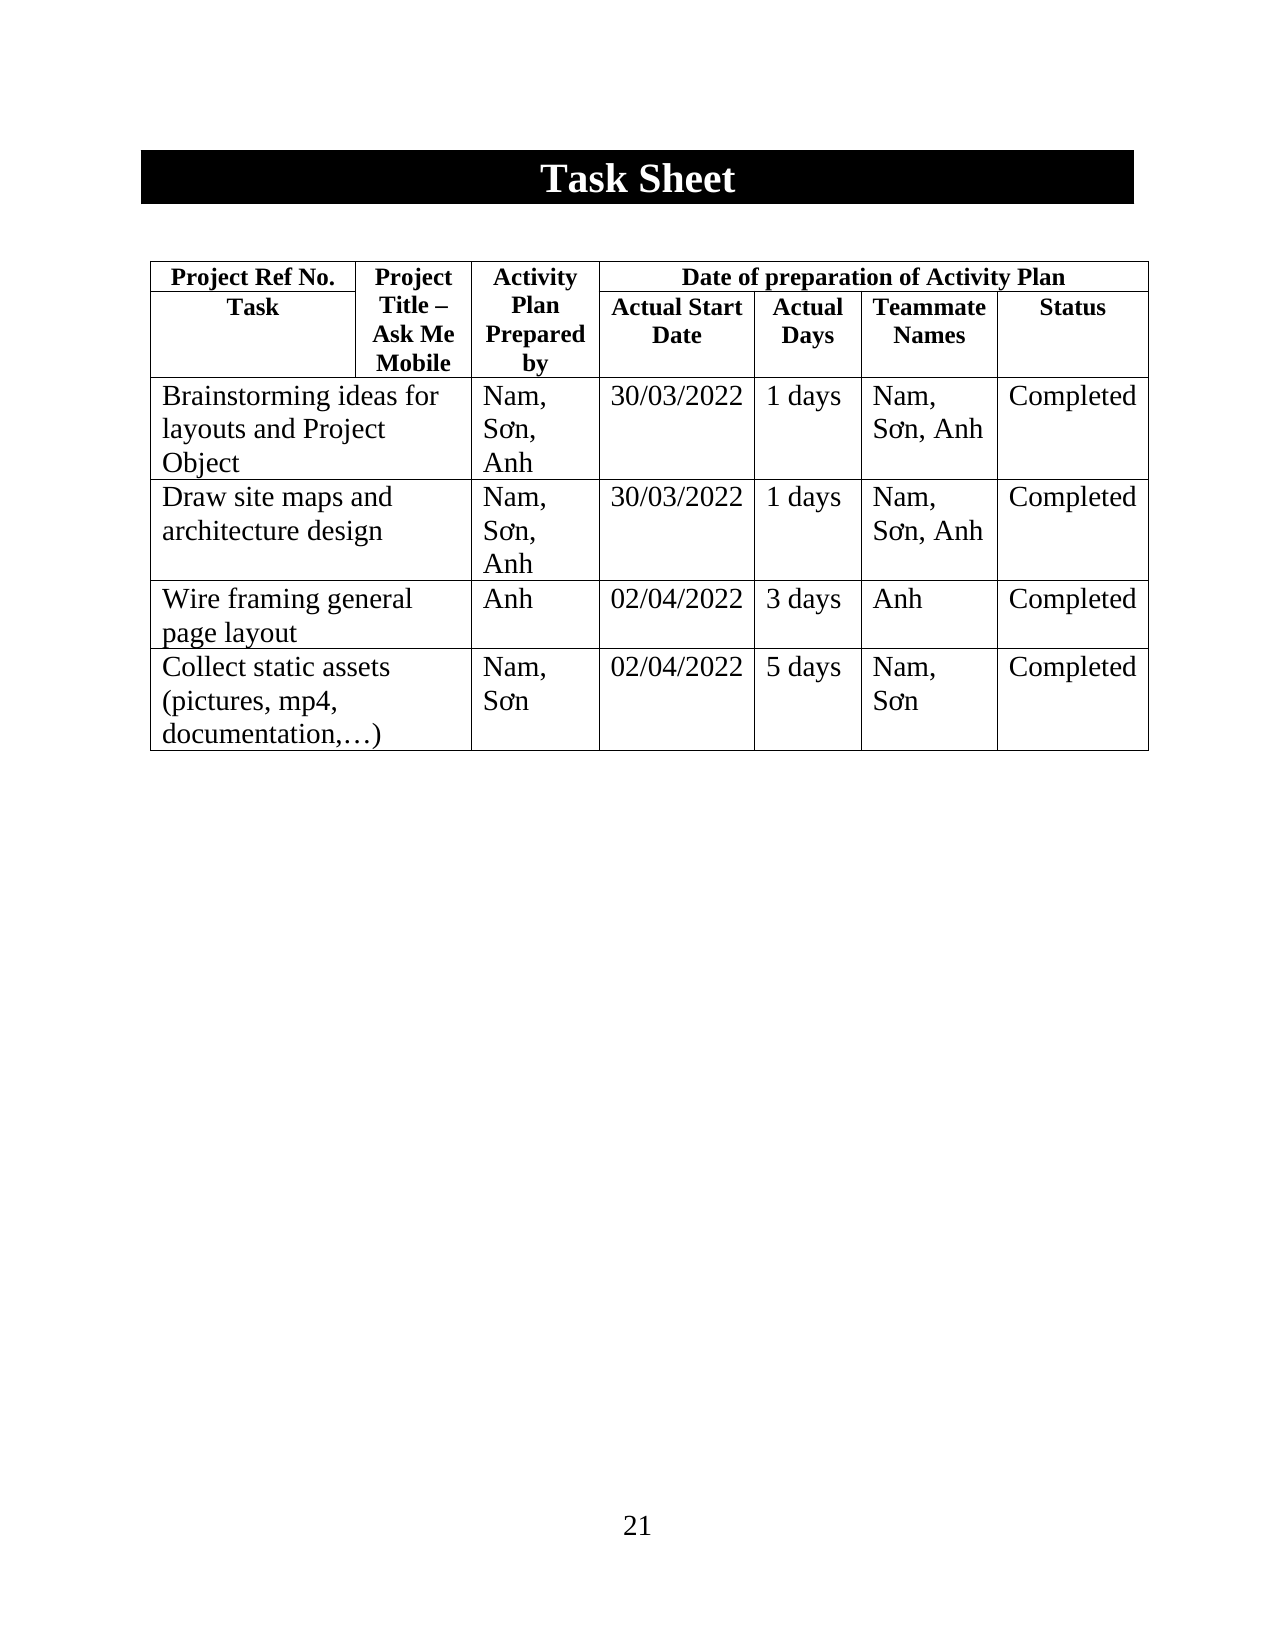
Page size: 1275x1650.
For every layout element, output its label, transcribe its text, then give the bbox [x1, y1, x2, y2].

table_cell Nam, Sơn, Anh [862, 378, 997, 478]
table_cell Nam, Sơn, Anh [472, 480, 599, 580]
table_cell 1 days [755, 480, 861, 580]
table_cell Status [998, 292, 1148, 377]
table_cell Draw site maps and architecture design [151, 480, 471, 580]
table_cell Brainstorming ideas for layouts and Project Object [151, 378, 471, 478]
table_cell Nam, Sơn [472, 649, 599, 750]
table_cell Teammate Names [862, 292, 997, 377]
table_cell Nam, Sơn [862, 649, 997, 750]
table_header Activity Plan Prepared by [472, 262, 599, 377]
table_header Project Ref No. [151, 262, 355, 291]
table_cell Actual Start Date [600, 292, 754, 377]
table_cell Anh [862, 581, 997, 648]
table_cell Collect static assets (pictures, mp4, documentation,…) [151, 649, 471, 750]
table_cell Anh [472, 581, 599, 648]
table_cell Wire framing general page layout [151, 581, 471, 648]
table_cell Nam, Sơn, Anh [472, 378, 599, 478]
table_cell Completed [998, 581, 1148, 648]
table_cell 02/04/2022 [600, 649, 754, 750]
table_cell 5 days [755, 649, 861, 750]
table_cell Nam, Sơn, Anh [862, 480, 997, 580]
table_cell 1 days [755, 378, 861, 478]
table_cell Completed [998, 480, 1148, 580]
table_cell Task [151, 292, 355, 377]
table_cell 3 days [755, 581, 861, 648]
table_header Project Title – Ask Me Mobile [356, 262, 471, 377]
table_cell Actual Days [755, 292, 861, 377]
table_header Date of preparation of Activity Plan [600, 262, 1148, 291]
table_cell 30/03/2022 [600, 480, 754, 580]
table_cell Completed [998, 378, 1148, 478]
table_cell 02/04/2022 [600, 581, 754, 648]
table_cell Completed [998, 649, 1148, 750]
table_cell 30/03/2022 [600, 378, 754, 478]
subtitle Task Sheet [142, 151, 1133, 203]
